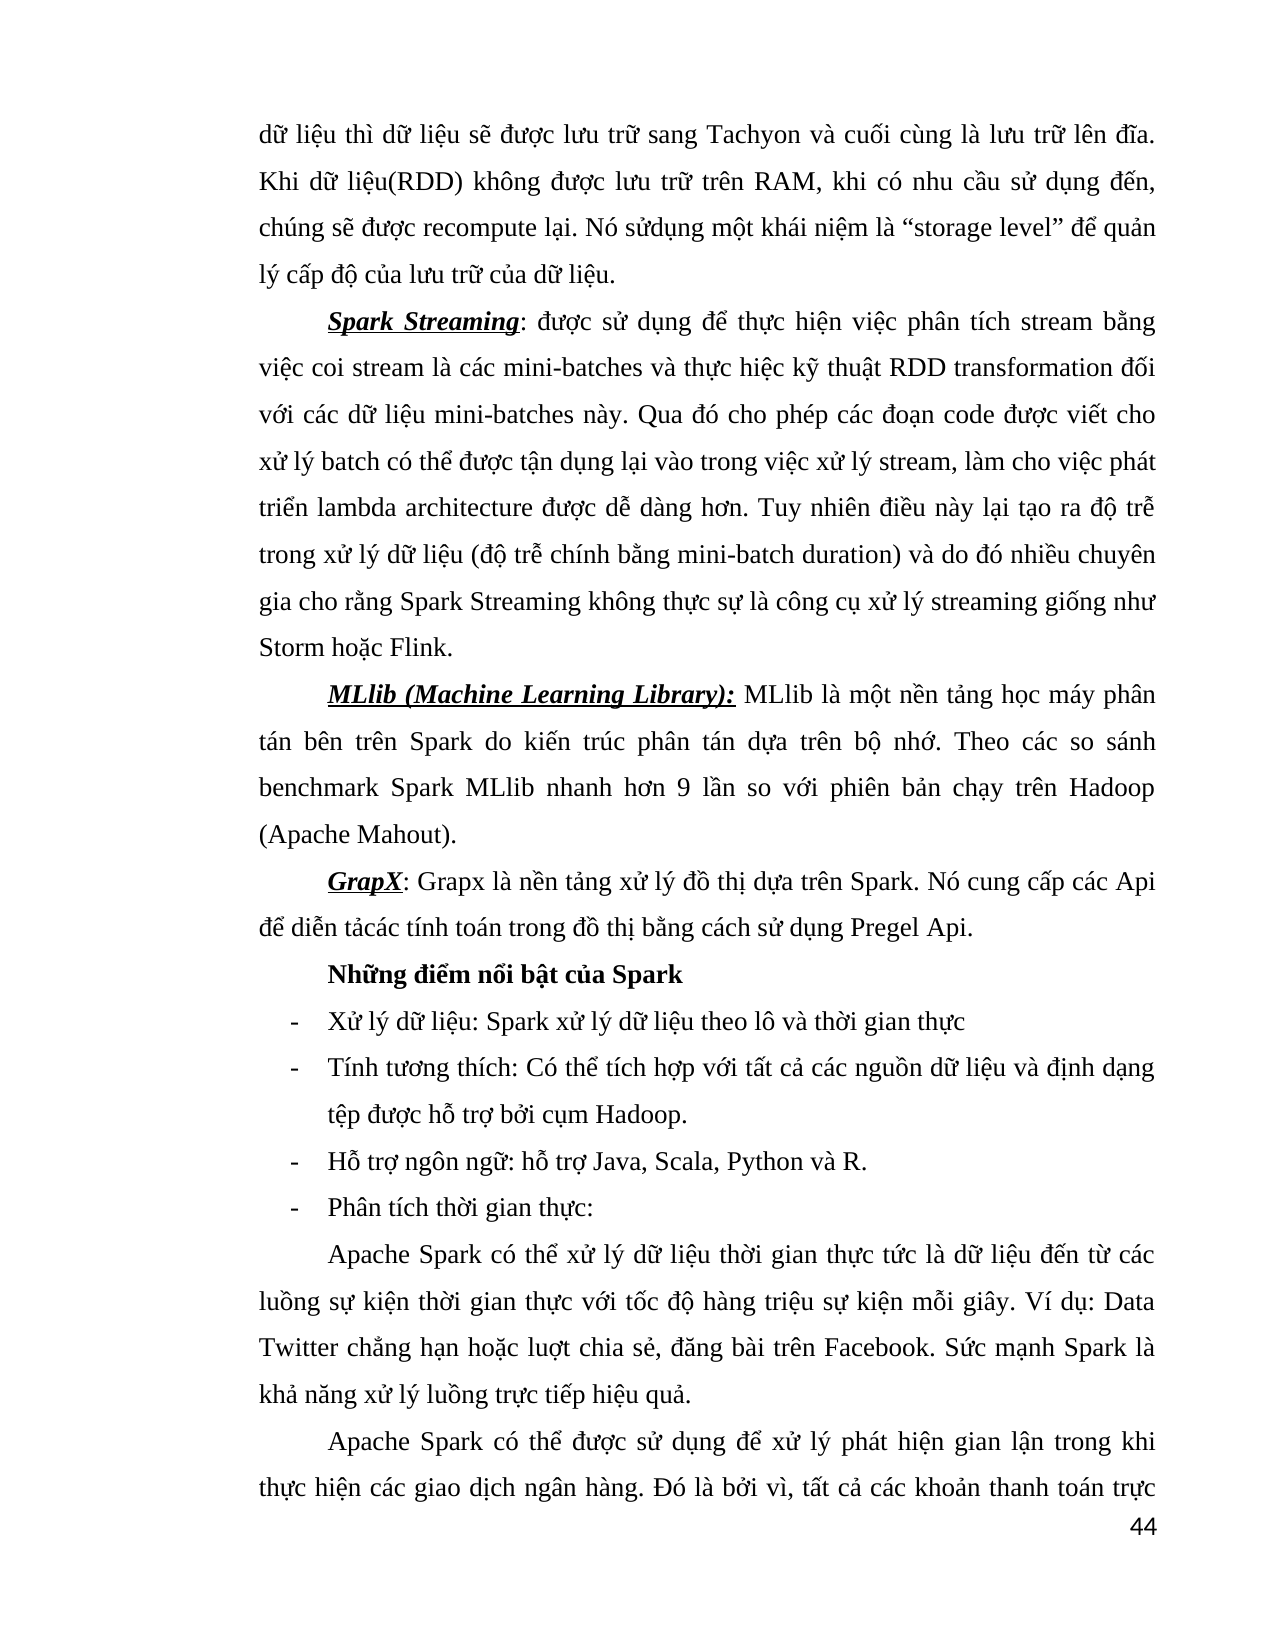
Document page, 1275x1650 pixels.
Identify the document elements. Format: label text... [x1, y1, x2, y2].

list Apache Spark có thể xử lý dữ liệu thời gian thực tức là dữ liệu đến từ các luồng sự kiện thời gian thực với tốc độ hàng triệu sự kiện mỗi giây. Ví dụ: Data Twitter chẳng hạn hoặc luợt chia sẻ, đăng bài trên Facebook. Sức mạnh Spark là khả năng xử lý luồng trực tiếp hiệu quả. [258, 1238, 1157, 1409]
list Phân tích thời gian thực: [290, 1191, 1157, 1223]
list MLlib (Machine Learning Library): MLlib là một nền tảng học máy phân tán bên trên Spark do kiến trúc phân tán dựa trên bộ nhớ. Theo các so sánh benchmark Spark MLlib nhanh hơn 9 lần so với phiên bản chạy trên Hadoop (Apache Mahout). [258, 678, 1157, 849]
list Hỗ trợ ngôn ngữ: hỗ trợ Java, Scala, Python và R. [290, 1145, 1157, 1176]
list Xử lý dữ liệu: Spark xử lý dữ liệu theo lô và thời gian thực [290, 1005, 1157, 1036]
list Những điểm nổi bật của Spark [258, 958, 1157, 989]
list Tính tương thích: Có thể tích hợp với tất cả các nguồn dữ liệu và định dạng tệp được hỗ trợ bởi cụm Hadoop. [290, 1051, 1157, 1129]
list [258, 118, 1157, 289]
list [258, 1425, 1157, 1503]
list Spark Streaming: được sử dụng để thực hiện việc phân tích stream bằng việc coi stream là các mini-batches và thực hiệc kỹ thuật RDD transformation đối với các dữ liệu mini-batches này. Qua đó cho phép các đoạn code được viết cho xử lý batch có thể được tận dụng lại vào trong việc xử lý stream, làm cho việc phát triển lambda architecture được dễ dàng hơn. Tuy nhiên điều này lại tạo ra độ trễ trong xử lý dữ liệu (độ trễ chính bằng mini-batch duration) và do đó nhiều chuyên gia cho rằng Spark Streaming không thực sự là công cụ xử lý streaming giống như Storm hoặc Flink. [258, 305, 1157, 663]
list GrapX: Grapx là nền tảng xử lý đồ thị dựa trên Spark. Nó cung cấp các Api để diễn tảcác tính toán trong đồ thị bằng cách sử dụng Pregel Api. [258, 865, 1157, 943]
